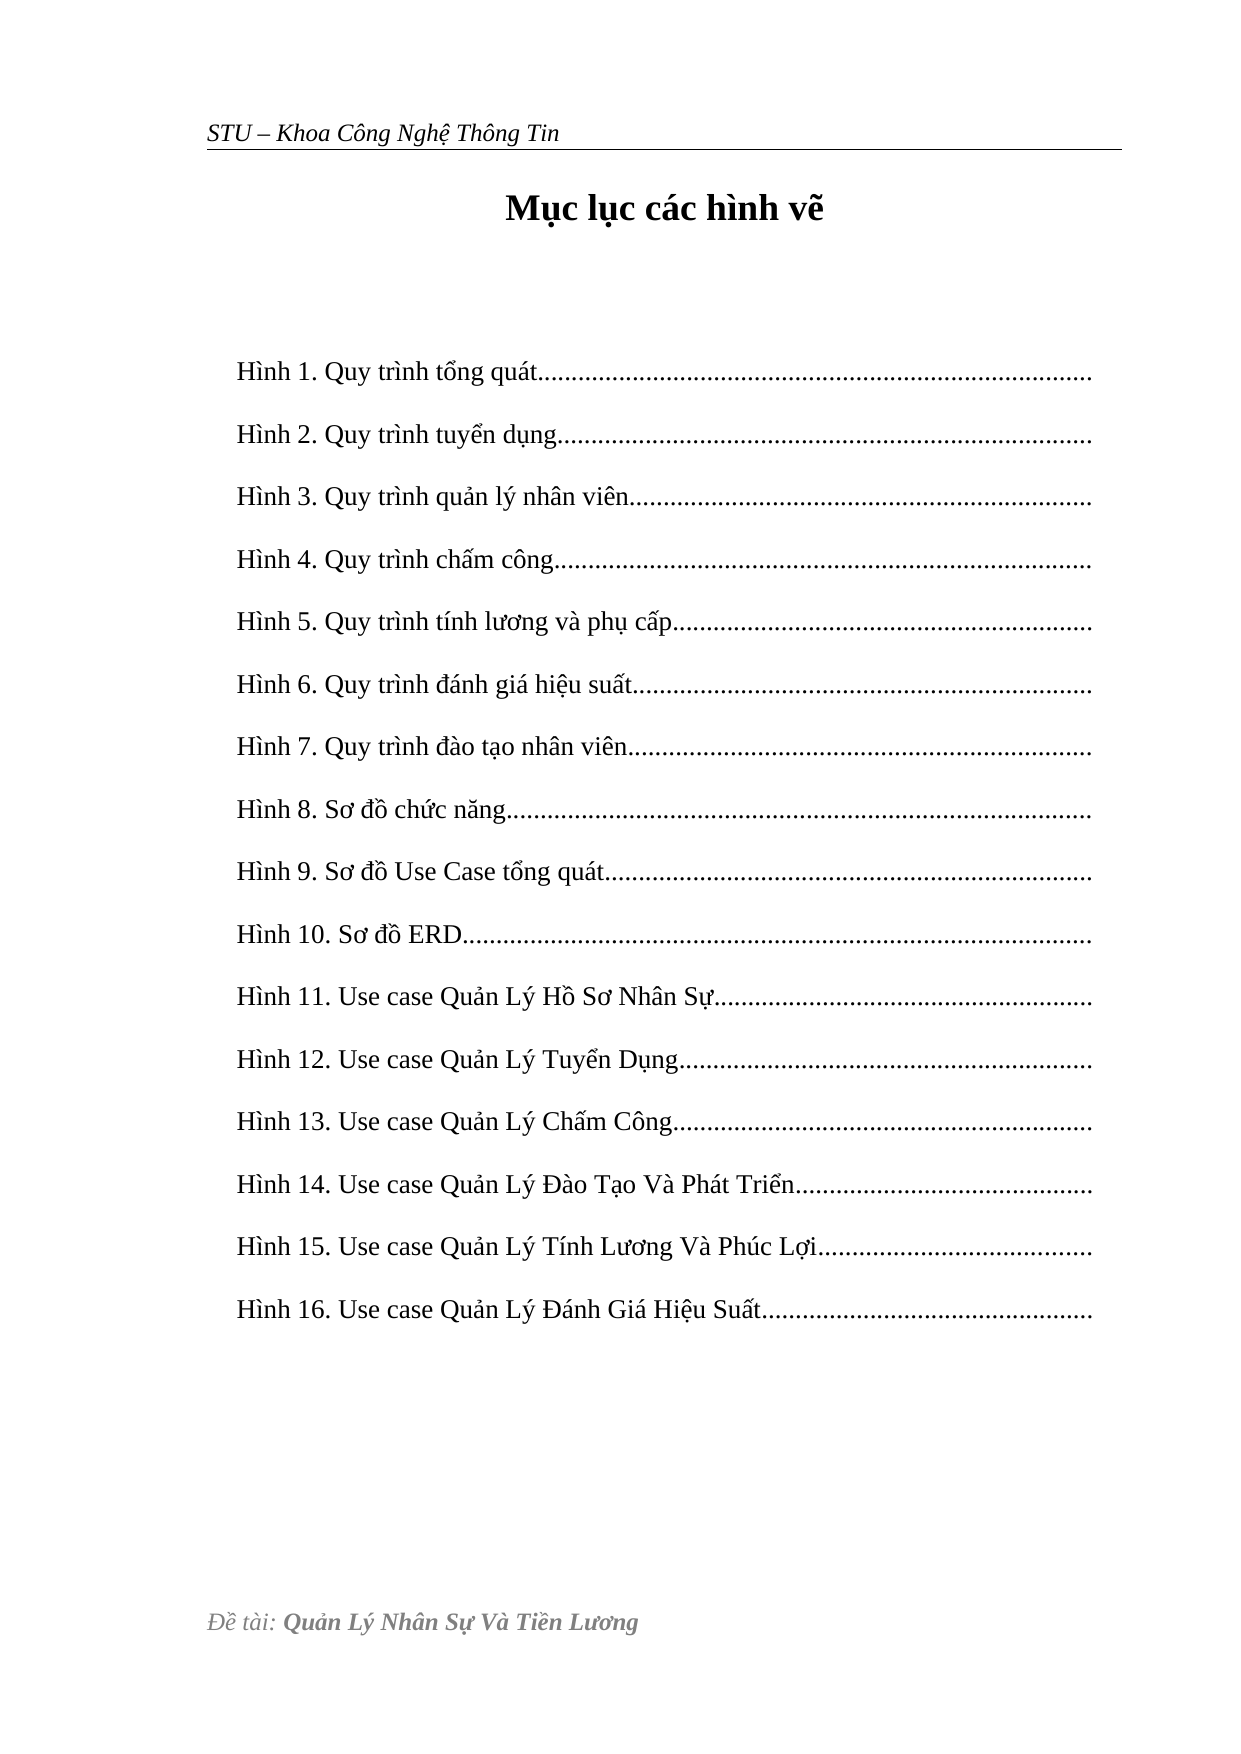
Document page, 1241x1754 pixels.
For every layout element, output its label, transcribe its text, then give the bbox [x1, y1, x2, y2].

text Hình 10. Sơ đồ ERD 37 [236, 913, 1092, 951]
text Hình 12. Use case Quản Lý Tuyển Dụng 52 [236, 1038, 1092, 1076]
text Hình 5. Quy trình tính lương và phụ cấp 32 [236, 601, 1092, 638]
text Hình 13. Use case Quản Lý Chấm Công 54 [236, 1101, 1092, 1138]
text Hình 11. Use case Quản Lý Hồ Sơ Nhân Sự 49 [236, 976, 1092, 1013]
text Hình 16. Use case Quản Lý Đánh Giá Hiệu Suất 62 [236, 1288, 1092, 1326]
title Mục lục các hình vẽ [207, 187, 1122, 229]
text Hình 1. Quy trình tổng quát 29 [236, 351, 1092, 388]
text Hình 3. Quy trình quản lý nhân viên 31 [236, 476, 1092, 513]
text Hình 2. Quy trình tuyển dụng 30 [236, 413, 1092, 451]
text Hình 4. Quy trình chấm công 31 [236, 538, 1092, 576]
text Hình 15. Use case Quản Lý Tính Lương Và Phúc Lợi 59 [236, 1226, 1092, 1263]
text Hình 14. Use case Quản Lý Đào Tạo Và Phát Triển 56 [236, 1163, 1092, 1201]
text Hình 6. Quy trình đánh giá hiệu suất 33 [236, 663, 1092, 701]
text Hình 7. Quy trình đào tạo nhân viên 33 [236, 726, 1092, 763]
text Hình 9. Sơ đồ Use Case tổng quát 34 [236, 851, 1092, 888]
text Hình 8. Sơ đồ chức năng 34 [236, 788, 1092, 826]
